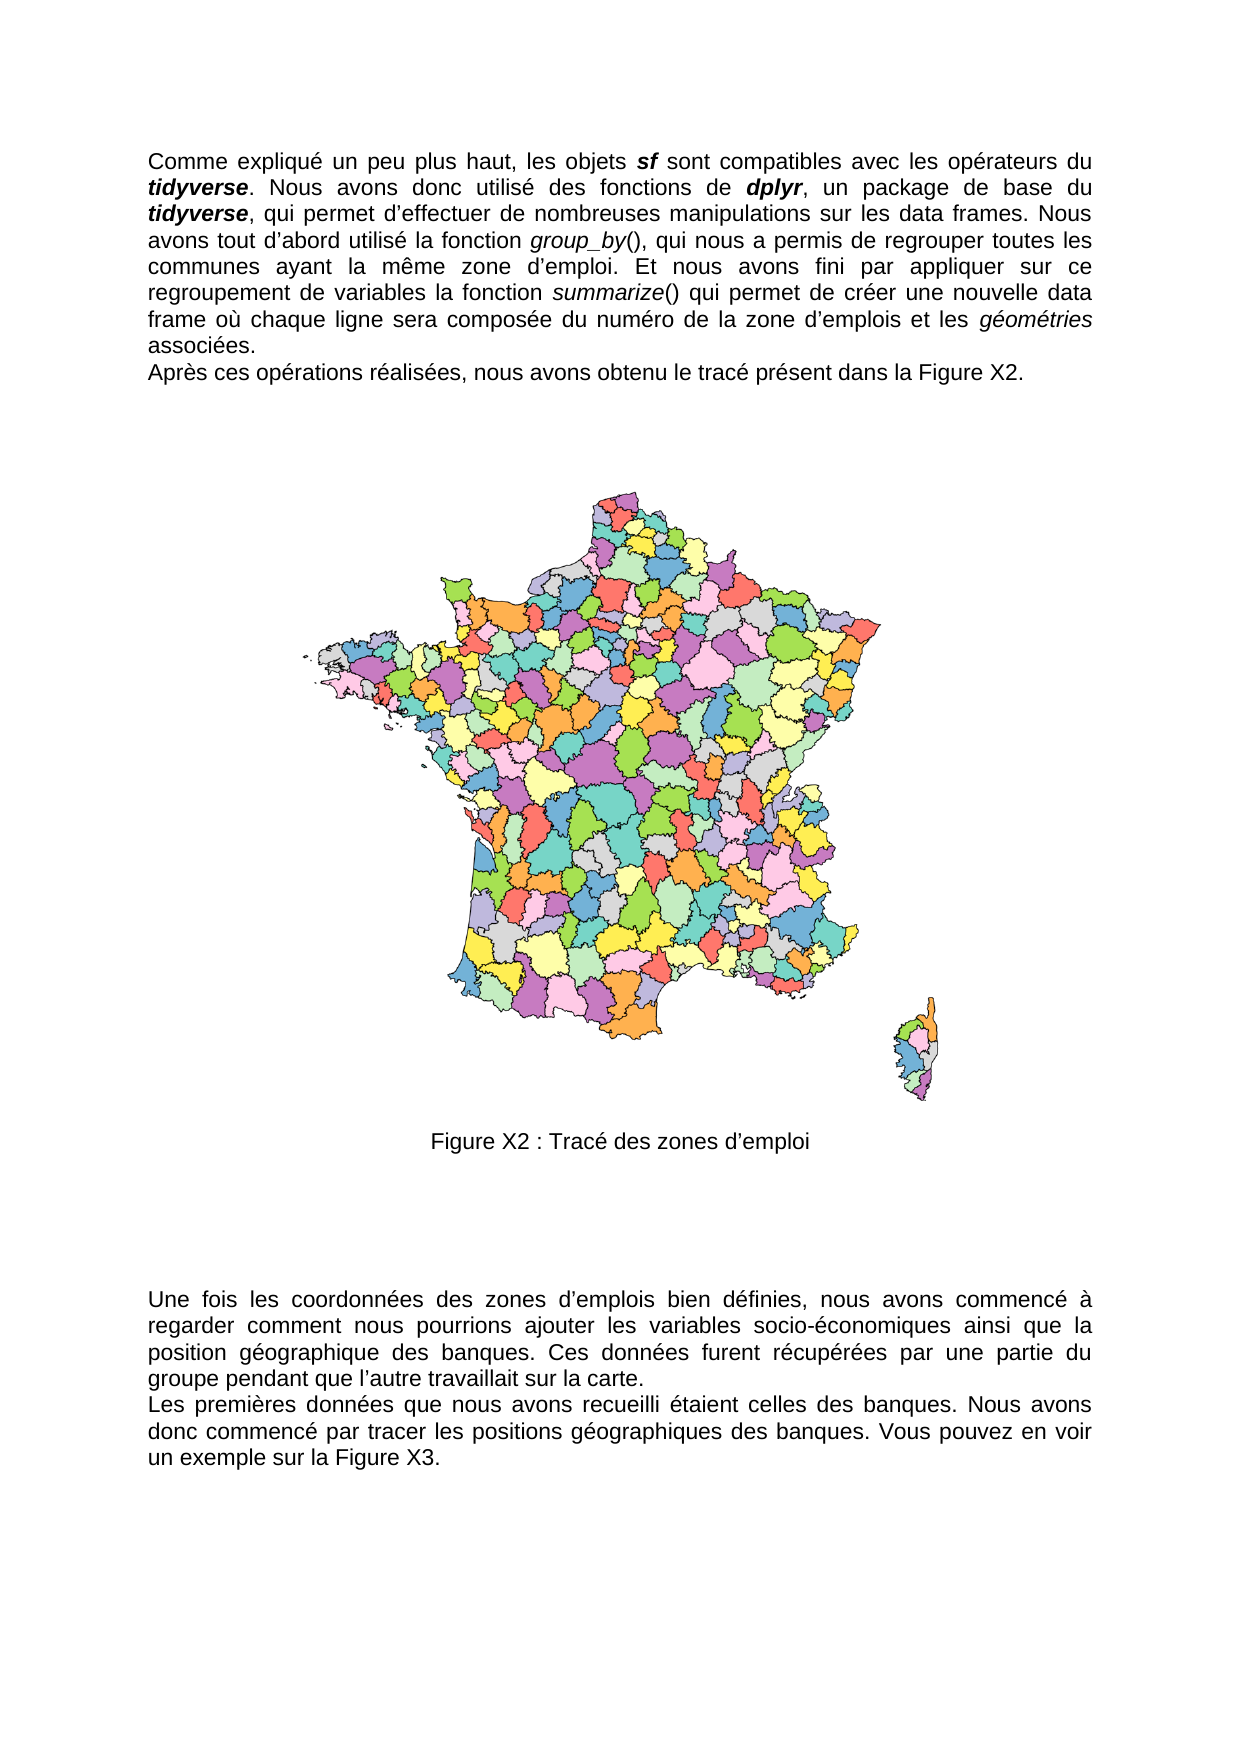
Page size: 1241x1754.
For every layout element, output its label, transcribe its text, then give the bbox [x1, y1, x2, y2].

text Les premières données que nous avons recueilli étaient celles des banques. Nous avons donc commencé par tracer les positions géographiques des banques. Vous pouvez en voir un exemple sur la Figure X3. [148, 1391, 1093, 1471]
picture [300, 490, 940, 1102]
text Figure X2 : Tracé des zones d’emploi [148, 1128, 1093, 1154]
text Une fois les coordonnées des zones d’emplois bien définies, nous avons commencé à regarder comment nous pourrions ajouter les variables socio-économiques ainsi que la position géographique des banques. Ces données furent récupérées par une partie du groupe pendant que l’autre travaillait sur la carte. [148, 1286, 1093, 1391]
text Comme expliqué un peu plus haut, les objets sf sont compatibles avec les opérateurs du tidyverse. Nous avons donc utilisé des fonctions de dplyr, un package de base du tidyverse, qui permet d’effectuer de nombreuses manipulations sur les data frames. Nous avons tout d’abord utilisé la fonction group_by(), qui nous a permis de regrouper toutes les communes ayant la même zone d’emploi. Et nous avons fini par appliquer sur ce regroupement de variables la fonction summarize() qui permet de créer une nouvelle data frame où chaque ligne sera composée du numéro de la zone d’emplois et les géométries associées. [148, 148, 1093, 358]
text Après ces opérations réalisées, nous avons obtenu le tracé présent dans la Figure X2. [148, 358, 1093, 385]
